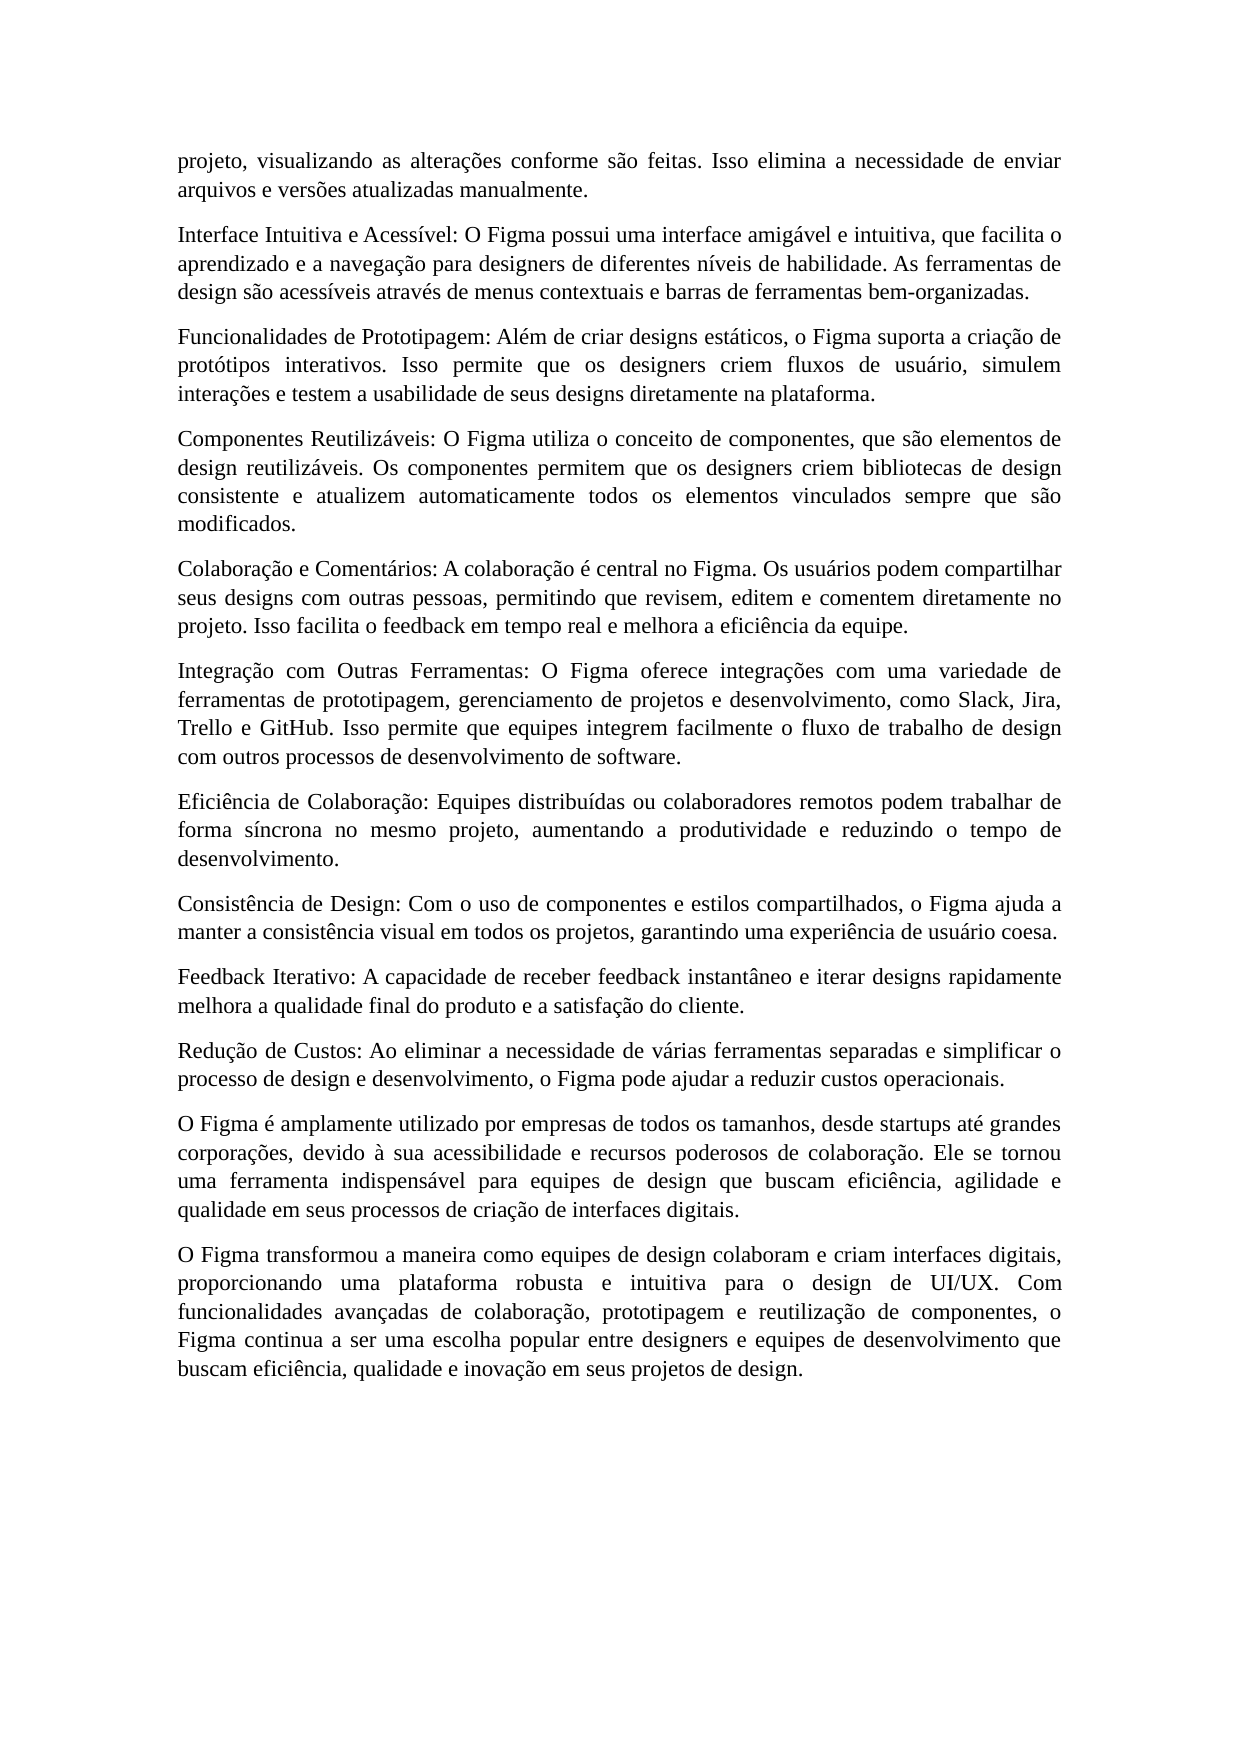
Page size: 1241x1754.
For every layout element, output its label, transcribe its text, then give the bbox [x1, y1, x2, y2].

text Consistência de Design: Com o uso de componentes e estilos compartilhados, o Figma ajuda a manter a consistência visual em todos os projetos, garantindo uma experiência de usuário coesa. [177, 890, 1063, 945]
text Integração com Outras Ferramentas: O Figma oferece integrações com uma variedade de ferramentas de prototipagem, gerenciamento de projetos e desenvolvimento, como Slack, Jira, Trello e GitHub. Isso permite que equipes integrem facilmente o fluxo de trabalho de design com outros processos de desenvolvimento de software. [177, 657, 1063, 769]
text Colaboração e Comentários: A colaboração é central no Figma. Os usuários podem compartilhar seus designs com outras pessoas, permitindo que revisem, editem e comentem diretamente no projeto. Isso facilita o feedback em tempo real e melhora a eficiência da equipe. [177, 556, 1063, 639]
text Eficiência de Colaboração: Equipes distribuídas ou colaboradores remotos podem trabalhar de forma síncrona no mesmo projeto, aumentando a produtividade e reduzindo o tempo de desenvolvimento. [177, 788, 1063, 871]
text Componentes Reutilizáveis: O Figma utiliza o conceito de componentes, que são elementos de design reutilizáveis. Os componentes permitem que os designers criem bibliotecas de design consistente e atualizem automaticamente todos os elementos vinculados sempre que são modificados. [177, 425, 1063, 537]
text Interface Intuitiva e Acessível: O Figma possui uma interface amigável e intuitiva, que facilita o aprendizado e a navegação para designers de diferentes níveis de habilidade. As ferramentas de design são acessíveis através de menus contextuais e barras de ferramentas bem-organizadas. [177, 221, 1063, 304]
text Funcionalidades de Prototipagem: Além de criar designs estáticos, o Figma suporta a criação de protótipos interativos. Isso permite que os designers criem fluxos de usuário, simulem interações e testem a usabilidade de seus designs diretamente na plataforma. [177, 323, 1063, 406]
text Feedback Iterativo: A capacidade de receber feedback instantâneo e iterar designs rapidamente melhora a qualidade final do produto e a satisfação do cliente. [177, 963, 1063, 1018]
text O Figma é amplamente utilizado por empresas de todos os tamanhos, desde startups até grandes corporações, devido à sua acessibilidade e recursos poderosos de colaboração. Ele se tornou uma ferramenta indispensável para equipes de design que buscam eficiência, agilidade e qualidade em seus processos de criação de interfaces digitais. [177, 1111, 1063, 1222]
text Redução de Custos: Ao eliminar a necessidade de várias ferramentas separadas e simplificar o processo de design e desenvolvimento, o Figma pode ajudar a reduzir custos operacionais. [177, 1037, 1063, 1092]
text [177, 148, 1063, 202]
text O Figma transformou a maneira como equipes de design colaboram e criam interfaces digitais, proporcionando uma plataforma robusta e intuitiva para o design de UI/UX. Com funcionalidades avançadas de colaboração, prototipagem e reutilização de componentes, o Figma continua a ser uma escolha popular entre designers e equipes de desenvolvimento que buscam eficiência, qualidade e inovação em seus projetos de design. [177, 1241, 1063, 1381]
